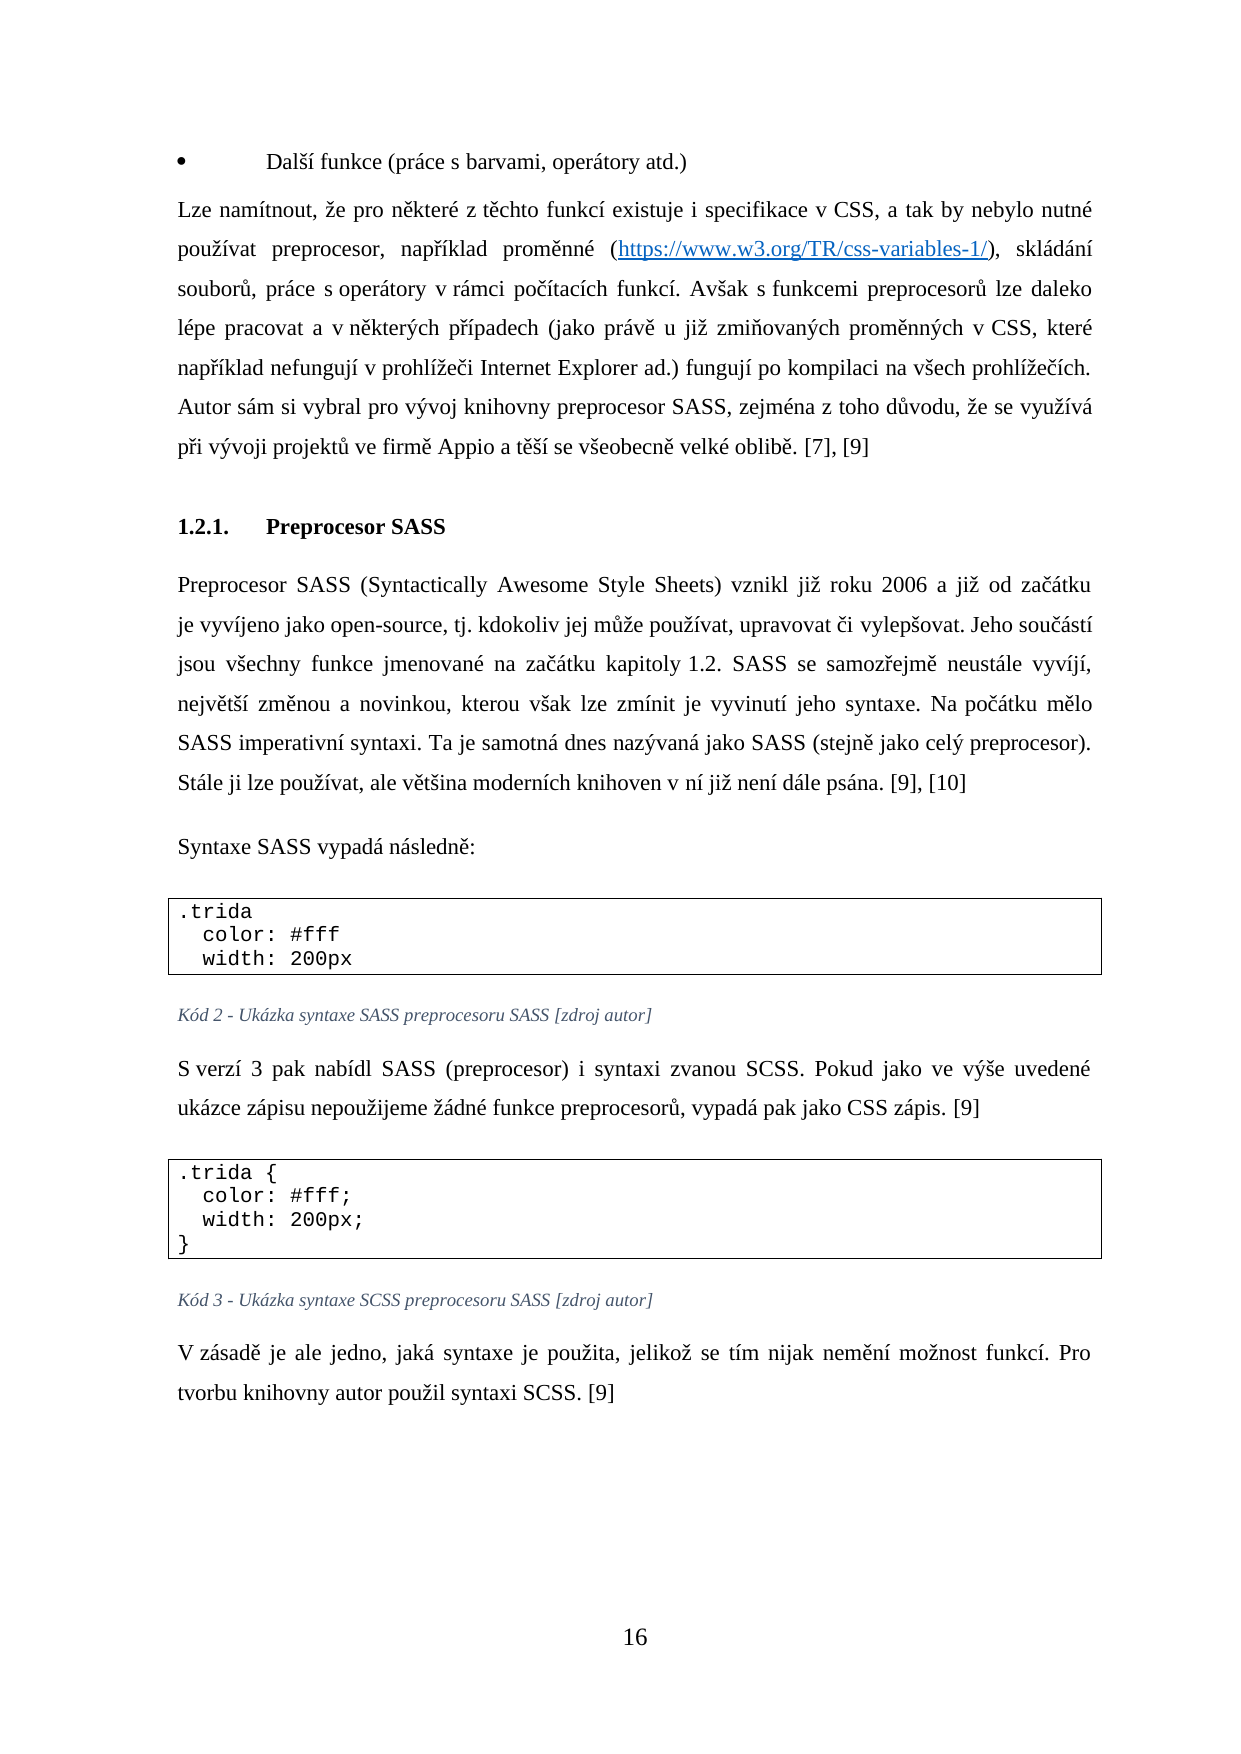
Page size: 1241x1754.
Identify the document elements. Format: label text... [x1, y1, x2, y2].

text Preprocesor SASS (Syntactically Awesome Style Sheets) vznikl již roku 2006 a již od začátku je vyvíjeno jako open-source, tj. kdokoliv jej může používat, upravovat či vylepšovat. Jeho součástí jsou všechny funkce jmenované na začátku kapitoly 1.2. SASS se samozřejmě neustále vyvíjí, největší změnou a novinkou, kterou však lze zmínit je vyvinutí jeho syntaxe. Na počátku mělo SASS imperativní syntaxi. Ta je samotná dnes nazývaná jako SASS (stejně jako celý preprocesor). Stále ji lze používat, ale většina moderních knihoven v ní již není dále psána. [9], [10] [177, 571, 1092, 795]
text Kód 3 - Ukázka syntaxe SCSS preprocesoru SASS [zdroj autor] [177, 1288, 1092, 1310]
list Preprocesor SASS [177, 513, 1092, 539]
list Další funkce (práce s barvami, operátory atd.) [177, 148, 1092, 174]
text Lze namítnout, že pro některé z těchto funkcí existuje i specifikace v CSS, a tak by nebylo nutné používat preprocesor, například proměnné (https://www.w3.org/TR/css-variables-1/), skládání souborů, práce s operátory v rámci počítacích funkcí. Avšak s funkcemi preprocesorů lze daleko lépe pracovat a v některých případech (jako právě u již zmiňovaných proměnných v CSS, které například nefungují v prohlížeči Internet Explorer ad.) fungují po kompilaci na všech prohlížečích. Autor sám si vybral pro vývoj knihovny preprocesor SASS, zejména z toho důvodu, že se využívá při vývoji projektů ve firmě Appio a těší se všeobecně velké oblibě. [7], [9] [177, 196, 1092, 459]
text .trida [169, 899, 1101, 924]
text S verzí 3 pak nabídl SASS (preprocesor) i syntaxi zvanou SCSS. Pokud jako ve výše uvedené ukázce zápisu nepoužijeme žádné funkce preprocesorů, vypadá pak jako CSS zápis. [9] [177, 1054, 1092, 1120]
text Kód 2 - Ukázka syntaxe SASS preprocesoru SASS [zdroj autor] [177, 1004, 1092, 1025]
text width: 200px; [177, 1209, 1092, 1229]
text .trida { [169, 1160, 1101, 1185]
text width: 200px [169, 945, 1101, 974]
text } [169, 1229, 1101, 1258]
text Syntaxe SASS vypadá následně: [177, 833, 1092, 859]
text V zásadě je ale jedno, jaká syntaxe je použita, jelikož se tím nijak nemění možnost funkcí. Pro tvorbu knihovny autor použil syntaxi SCSS. [9] [177, 1339, 1092, 1405]
text color: #fff; [177, 1185, 1092, 1209]
text color: #fff [177, 924, 1092, 945]
